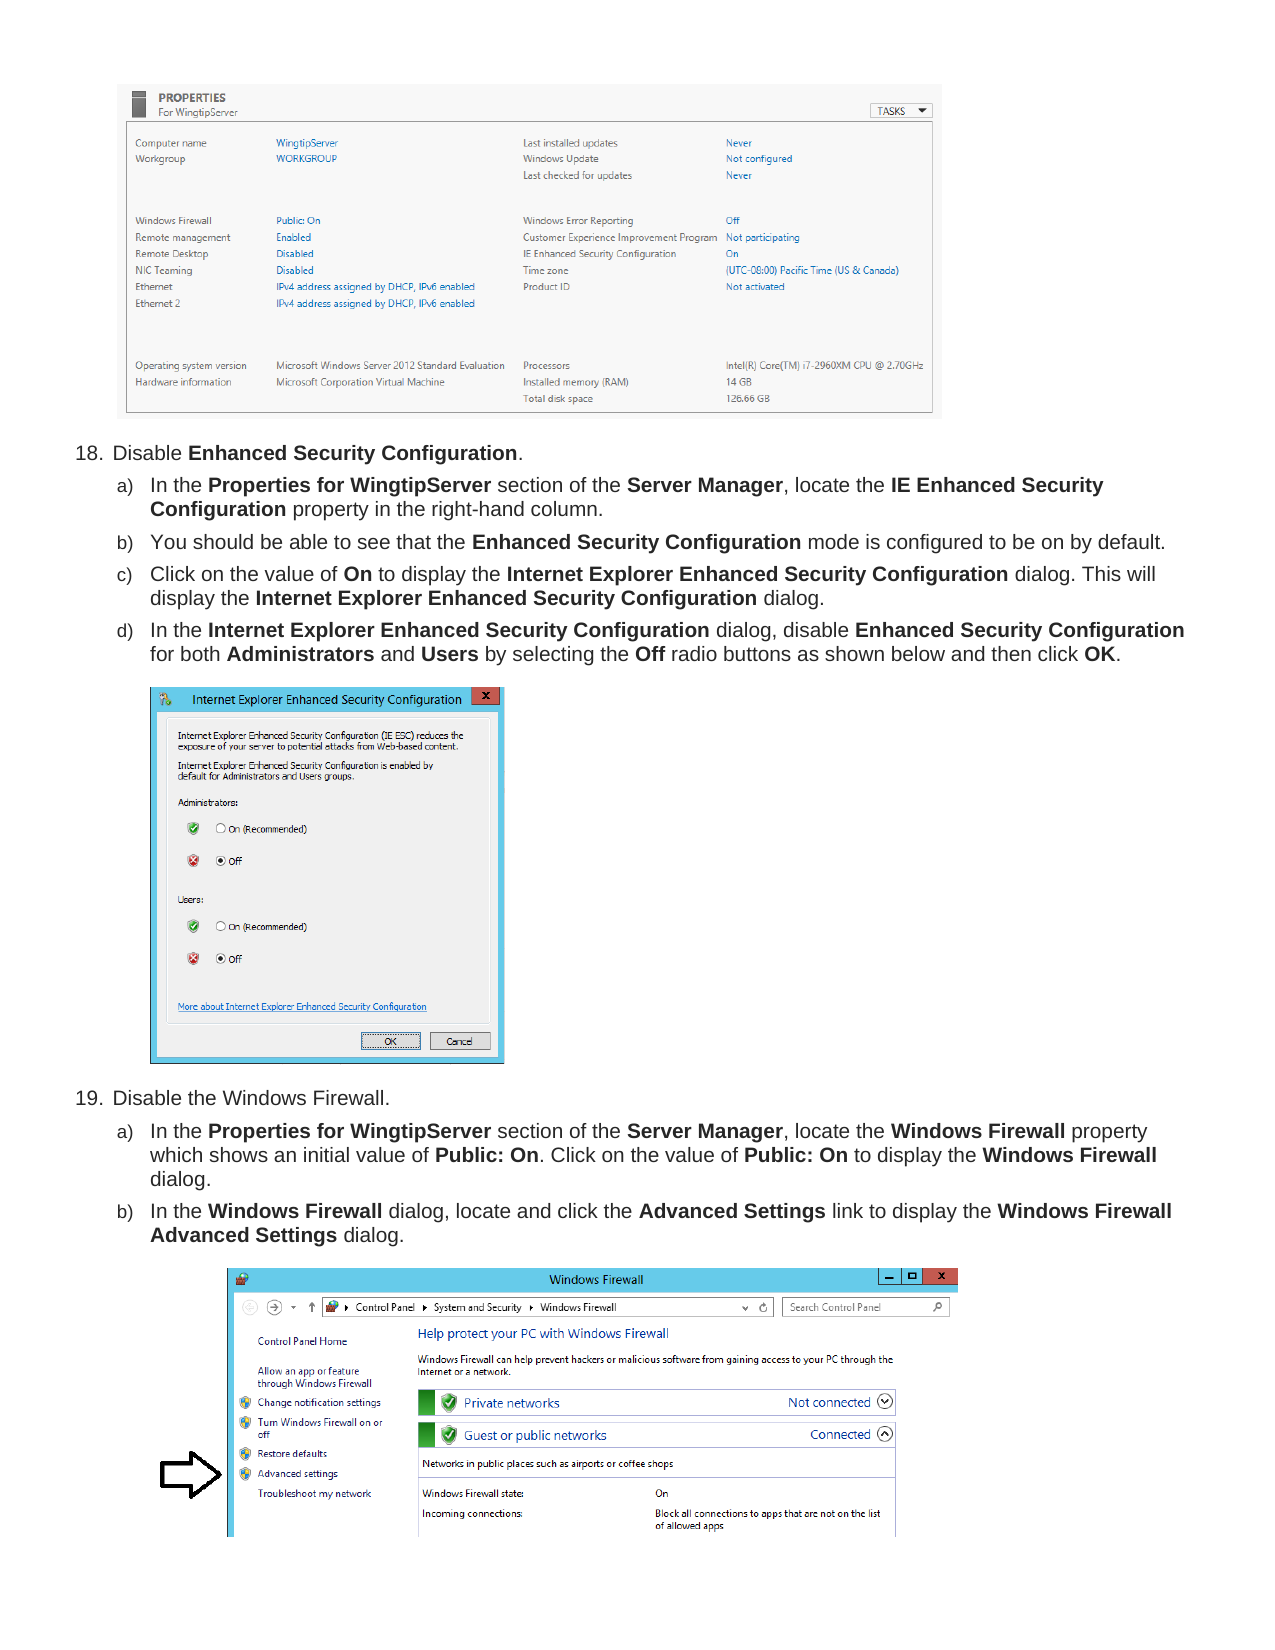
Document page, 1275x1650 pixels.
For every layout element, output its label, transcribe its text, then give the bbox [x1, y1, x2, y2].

list Disable the Windows Firewall. [75, 1086, 1200, 1110]
list Click on the value of On to display the Internet Explorer Enhanced Security Configuration dialog. This will display the Internet Explorer Enhanced Security Configuration dialog. [117, 562, 1200, 610]
list Disable Enhanced Security Configuration. [75, 441, 1200, 465]
list In the Internet Explorer Enhanced Security Configuration dialog, disable Enhanced Security Configuration for both Administrators and Users by selecting the Off radio buttons as shown below and then click OK. [117, 618, 1200, 666]
picture [150, 1268, 958, 1538]
list In the Properties for WingtipServer section of the Server Manager, locate the Windows Firewall property which shows an initial value of Public: On. Click on the value of Public: On to display the Windows Firewall dialog. [117, 1118, 1200, 1190]
list You should be able to see that the Enhanced Security Configuration mode is configured to be on by default. [117, 529, 1200, 553]
picture [117, 84, 942, 419]
list In the Properties for WingtipServer section of the Server Manager, locate the IE Enhanced Security Configuration property in the right-hand column. [117, 473, 1200, 521]
list In the Windows Firewall dialog, locate and click the Advanced Settings link to display the Windows Firewall Advanced Settings dialog. [117, 1199, 1200, 1247]
picture [150, 687, 505, 1065]
